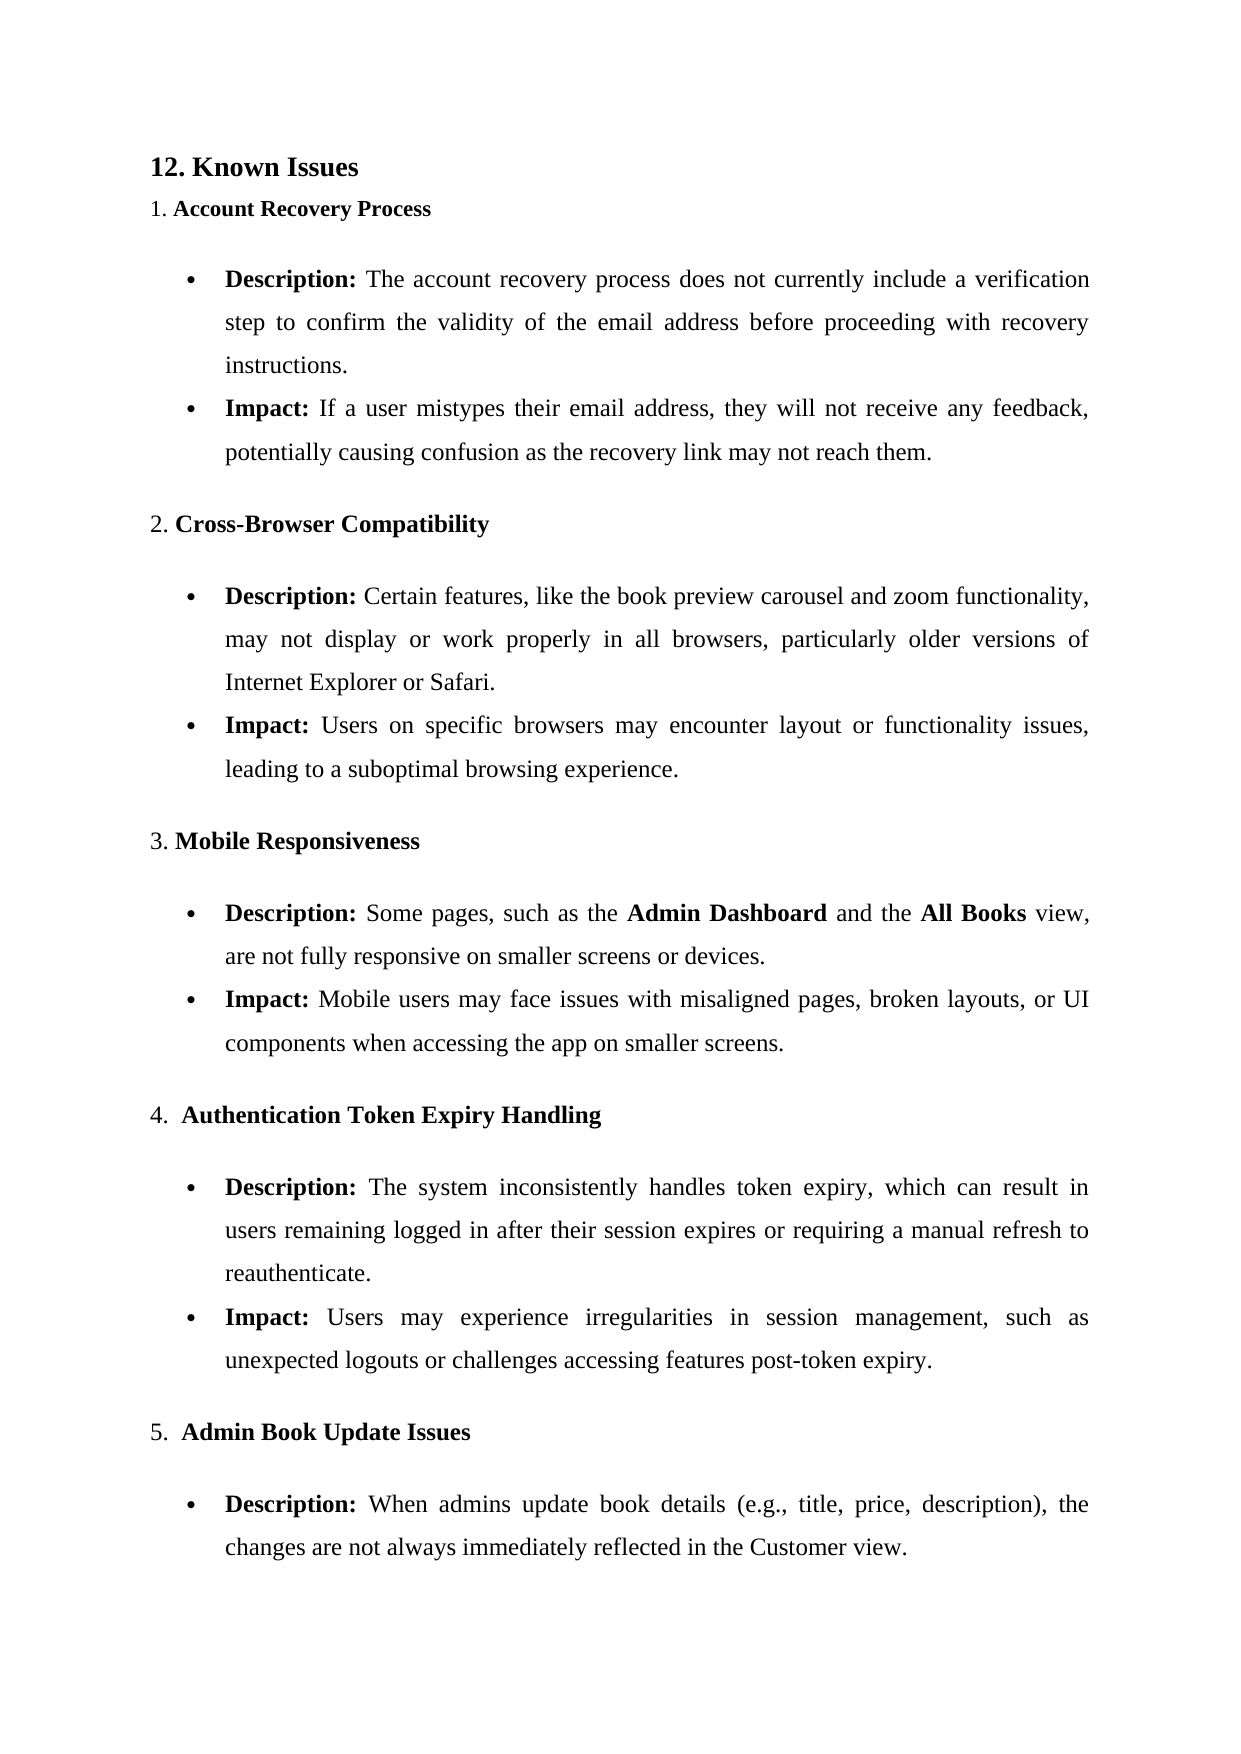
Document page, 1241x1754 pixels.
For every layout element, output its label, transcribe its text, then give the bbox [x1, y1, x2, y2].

list Impact: If a user mistypes their email address, they will not receive any feedback, potentially causing confusion as the recovery link may not reach them. [187, 393, 1090, 465]
list Description: Certain features, like the book preview carousel and zoom functionality, may not display or work properly in all browsers, particularly older versions of Internet Explorer or Safari. [187, 581, 1090, 696]
text 4. Authentication Token Expiry Handling [150, 1100, 1090, 1129]
text 2. Cross-Browser Compatibility [150, 509, 1090, 538]
list Description: Some pages, such as the Admin Dashboard and the All Books view, are not fully responsive on smaller screens or devices. [187, 898, 1090, 970]
list Impact: Users may experience irregularities in session management, such as unexpected logouts or challenges accessing features post-token expiry. [187, 1302, 1090, 1373]
text 3. Mobile Responsiveness [150, 826, 1090, 855]
list Description: When admins update book details (e.g., title, price, description), the changes are not always immediately reflected in the Customer view. [187, 1489, 1090, 1561]
list Impact: Mobile users may face issues with misaligned pages, broken layouts, or UI components when accessing the app on smaller screens. [187, 984, 1090, 1056]
list Description: The account recovery process does not currently include a verification step to confirm the validity of the email address before proceeding with recovery instructions. [187, 264, 1090, 379]
list Impact: Users on specific browsers may encounter layout or functionality issues, leading to a suboptimal browsing experience. [187, 711, 1090, 782]
text 5. Admin Book Update Issues [150, 1417, 1090, 1446]
list Description: The system inconsistently handles token expiry, which can result in users remaining logged in after their session expires or requiring a manual refresh to reauthenticate. [187, 1172, 1090, 1287]
text 12. Known Issues 1. Account Recovery Process [150, 150, 1090, 222]
